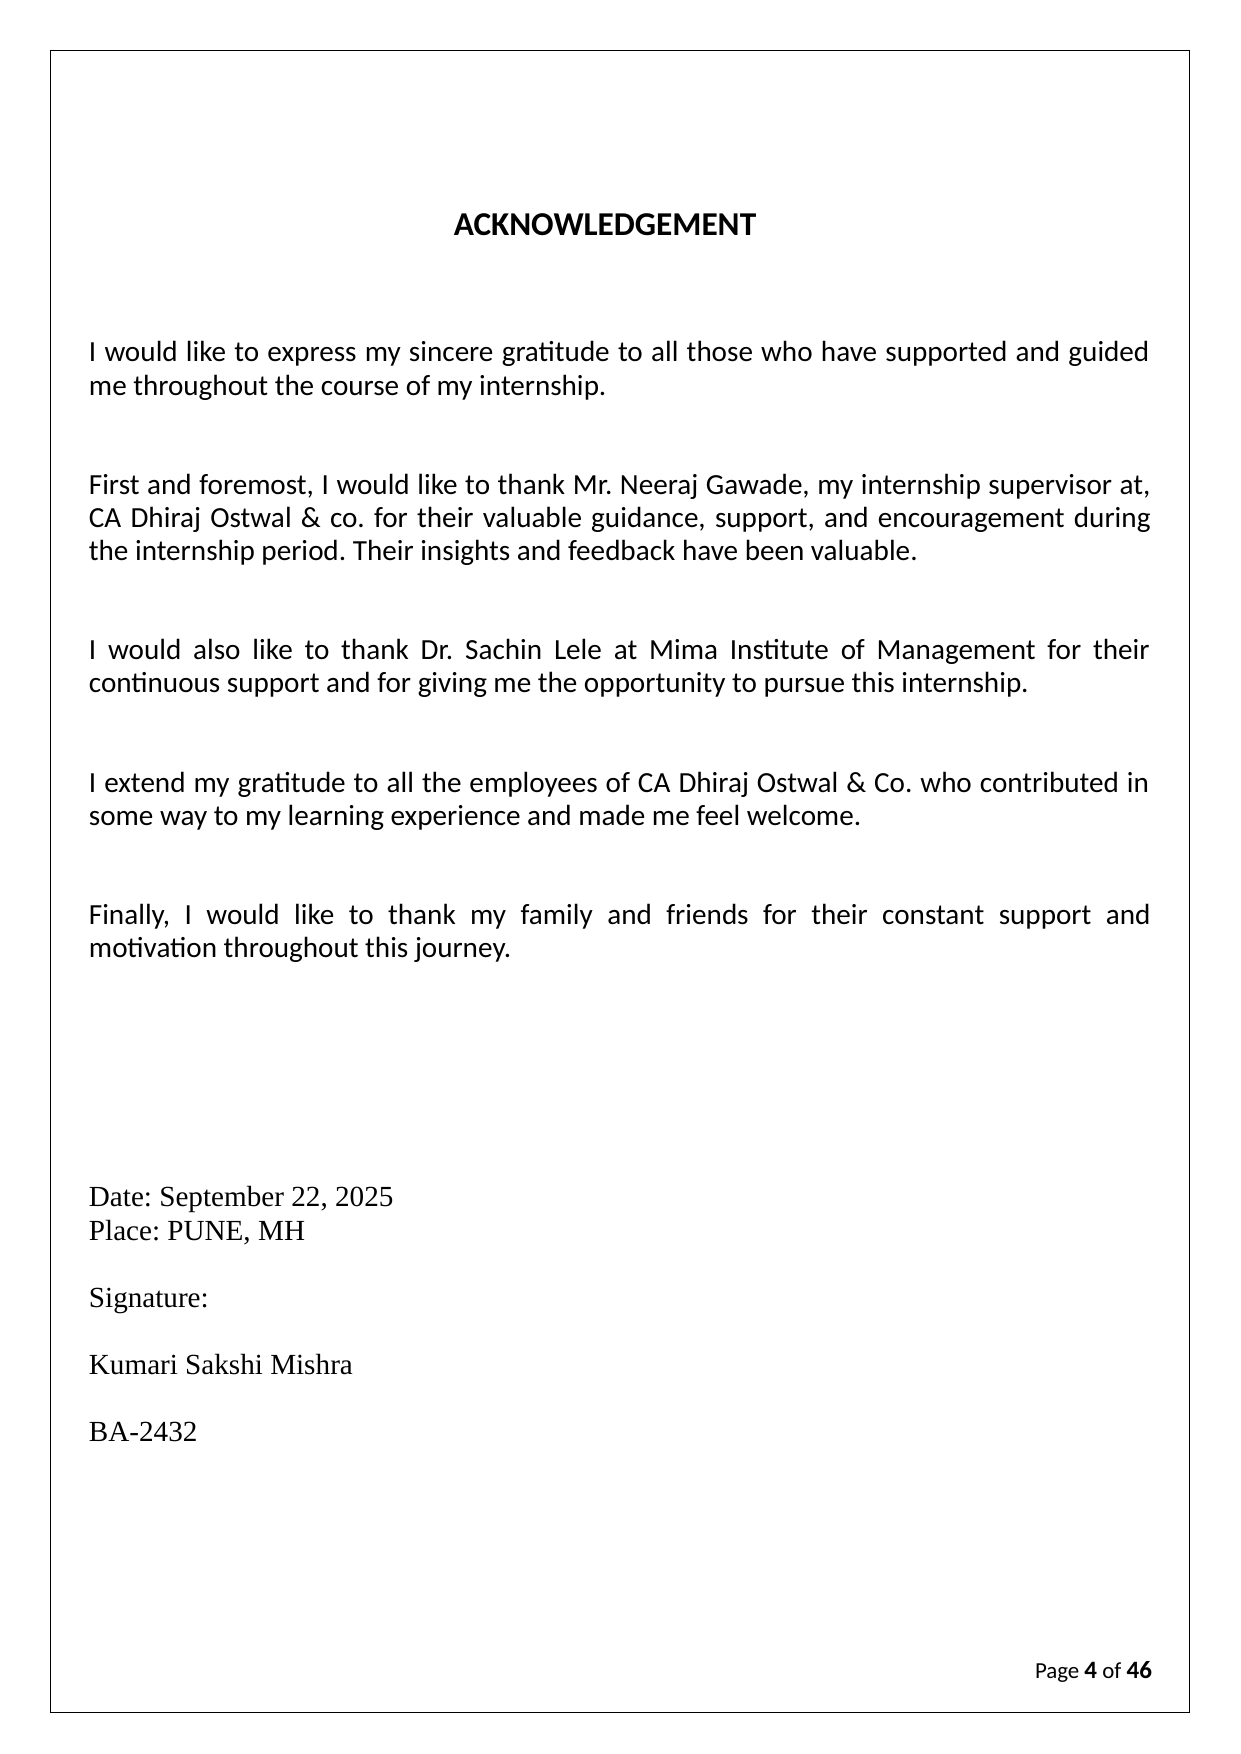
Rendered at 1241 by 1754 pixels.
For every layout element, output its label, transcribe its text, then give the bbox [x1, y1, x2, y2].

text Date: September 22, 2025 [89, 1179, 1152, 1213]
text I would like to express my sincere gratitude to all those who have supported and guided me throughout the course of my internship. [89, 336, 1152, 402]
text Place: PUNE, MH [89, 1213, 1152, 1247]
text Finally, I would like to thank my family and friends for their constant support and motivation throughout this journey. [89, 898, 1152, 964]
text ACKNOWLEDGEMENT [154, 203, 1056, 244]
text I extend my gratitude to all the employees of CA Dhiraj Ostwal & Co. who contributed in some way to my learning experience and made me feel welcome. [89, 766, 1152, 832]
text BA-2432 [89, 1414, 1152, 1448]
text Signature: [89, 1280, 1152, 1314]
text First and foremost, I would like to thank Mr. Neeraj Gawade, my internship supervisor at, CA Dhiraj Ostwal & co. for their valuable guidance, support, and encouragement during the internship period. Their insights and feedback have been valuable. [89, 468, 1152, 567]
text I would also like to thank Dr. Sachin Lele at Mima Institute of Management for their continuous support and for giving me the opportunity to pursue this internship. [89, 633, 1152, 699]
text Kumari Sakshi Mishra [89, 1347, 1152, 1381]
